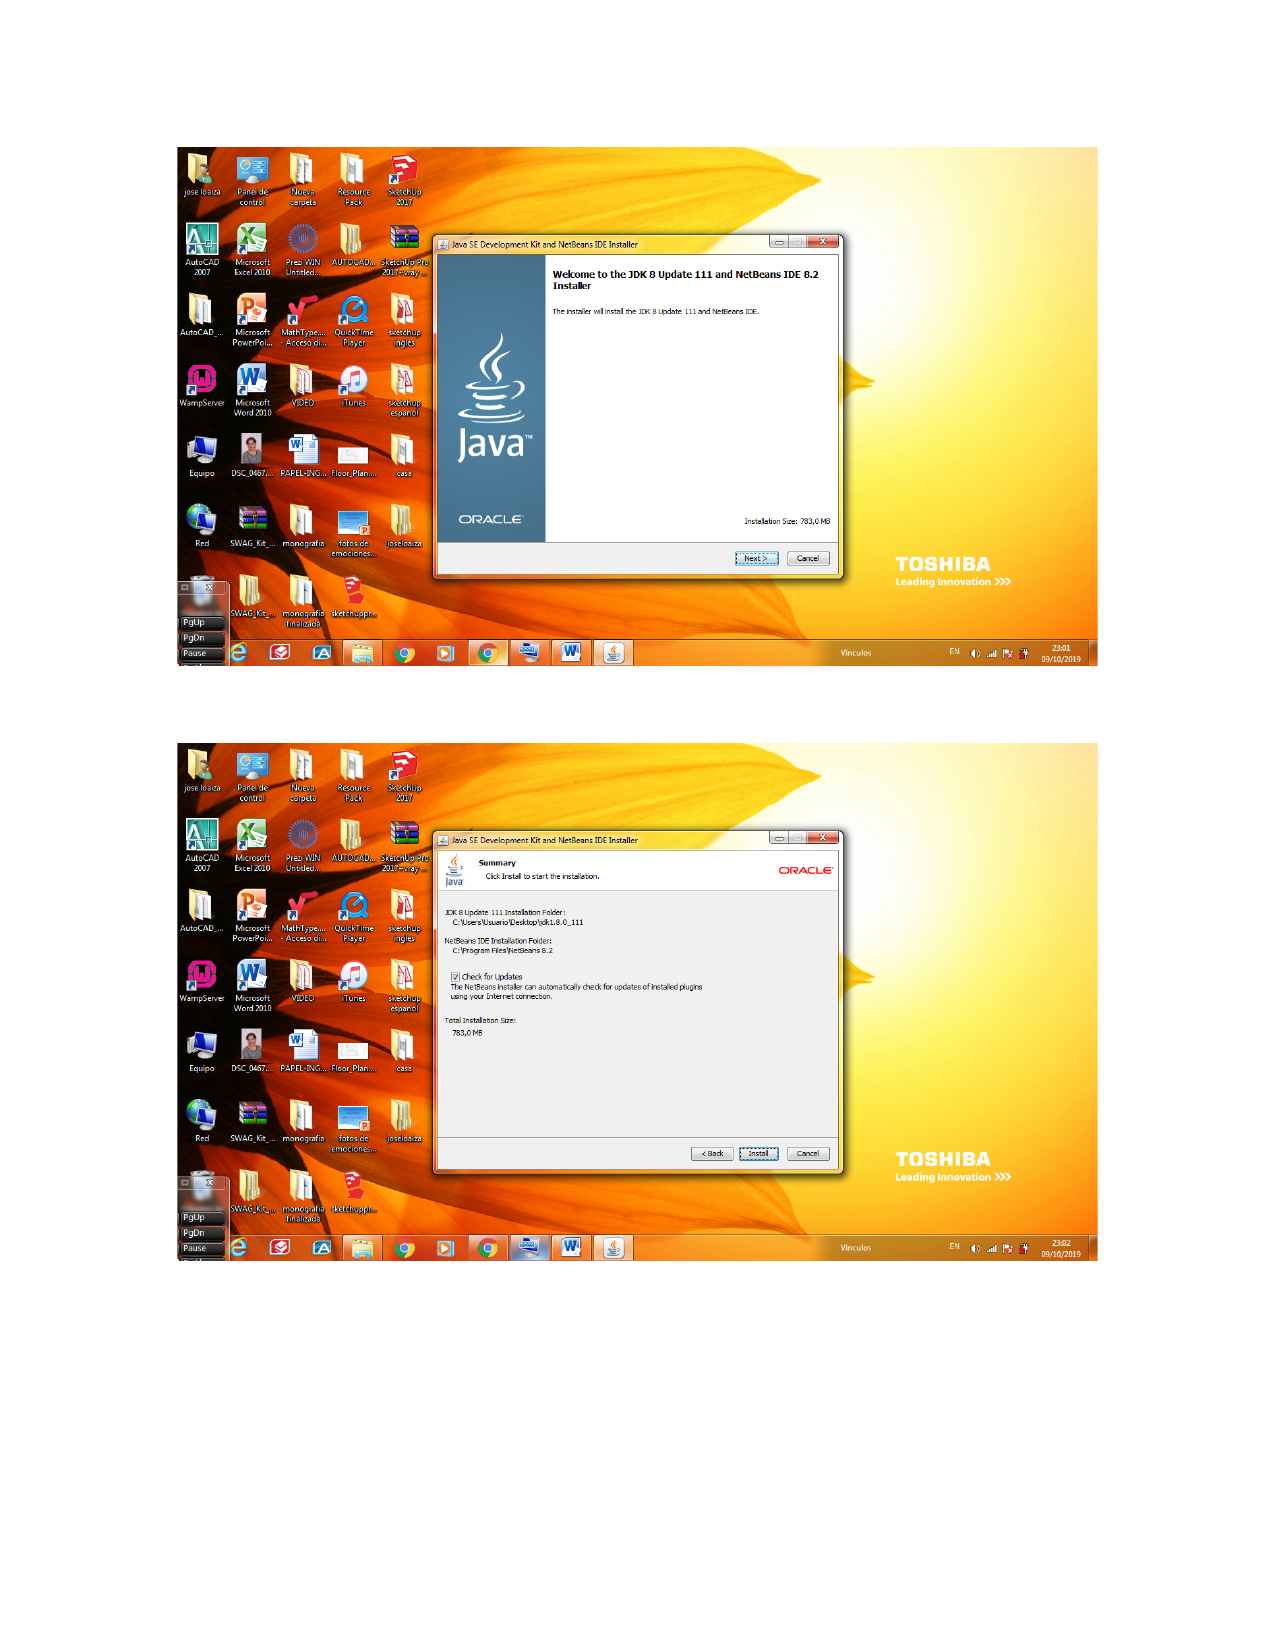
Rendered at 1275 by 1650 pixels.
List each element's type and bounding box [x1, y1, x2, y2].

picture [177, 743, 1098, 1261]
picture [177, 147, 1098, 666]
